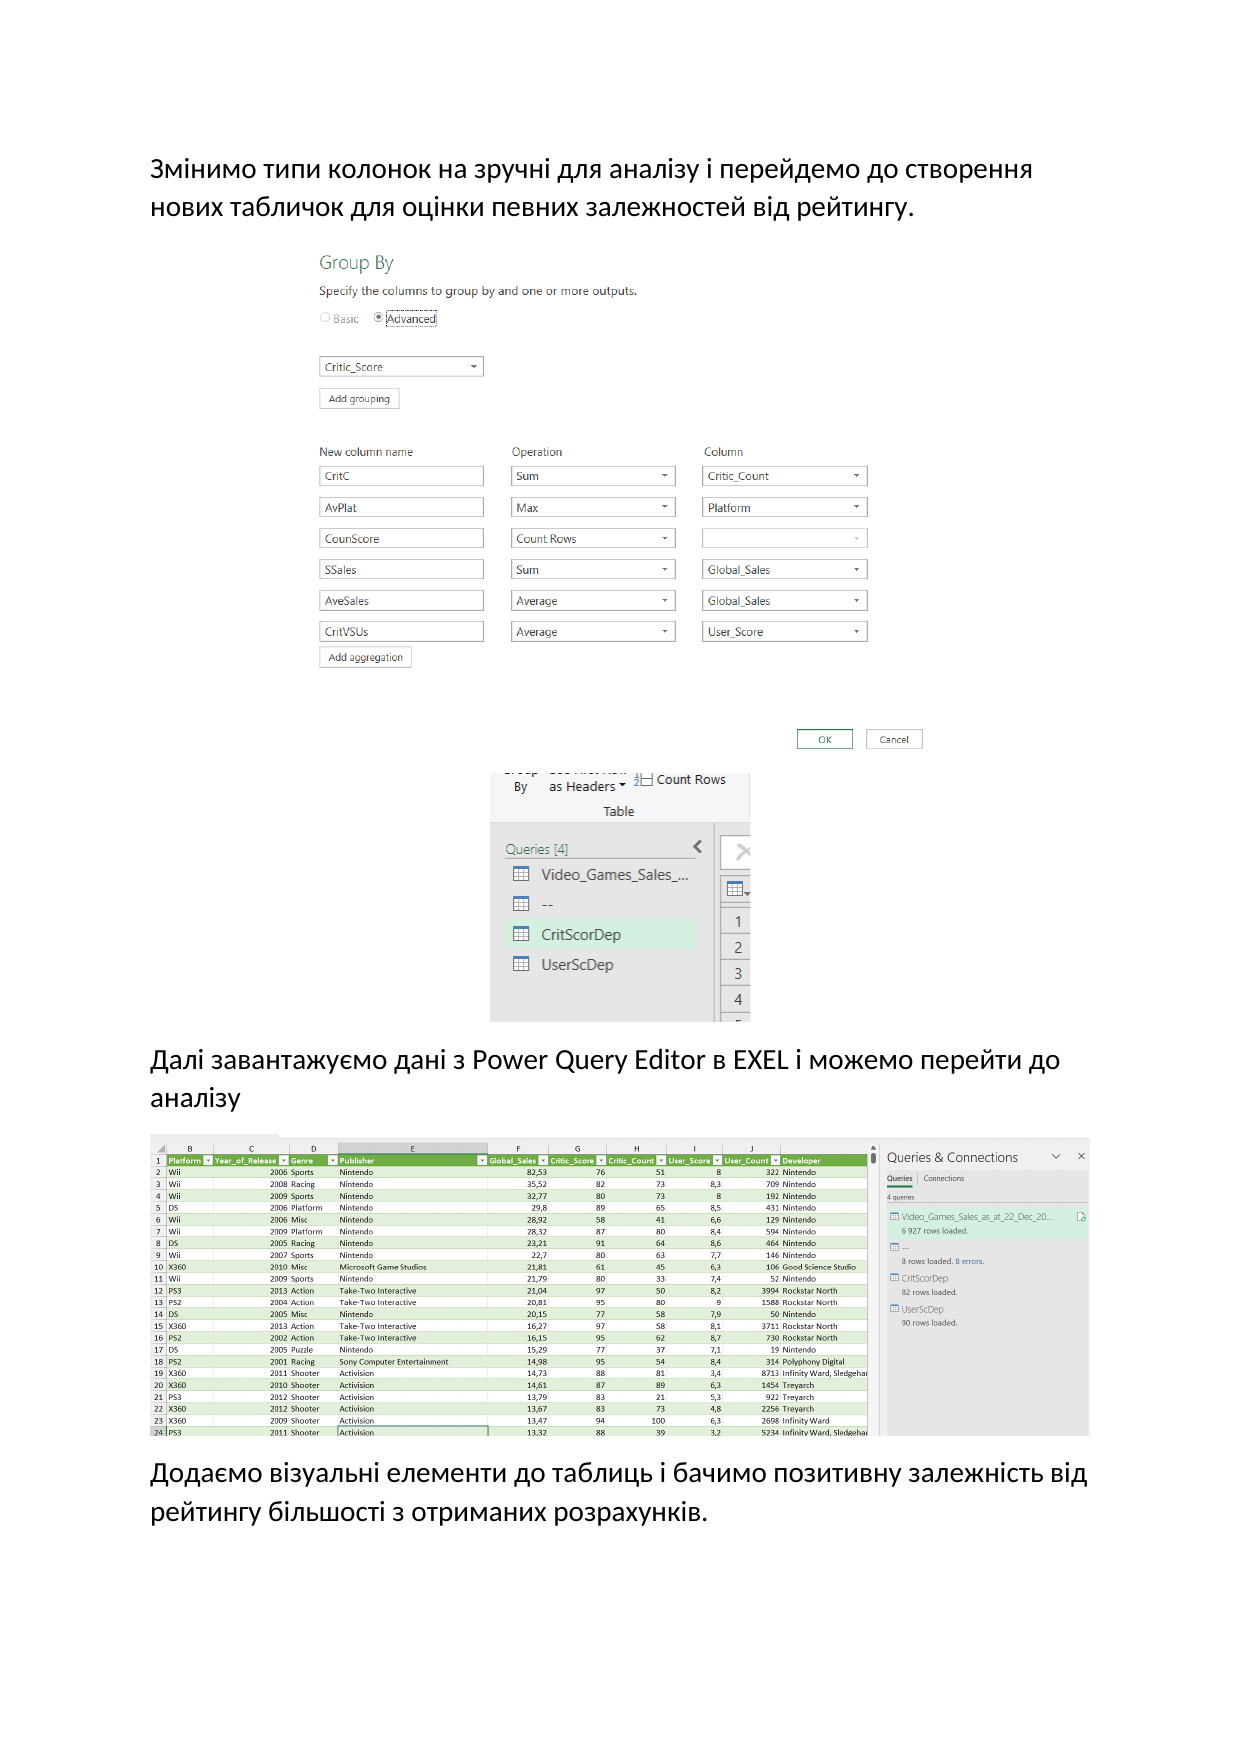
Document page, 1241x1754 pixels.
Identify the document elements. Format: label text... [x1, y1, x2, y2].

text Далі завантажуємо дані з Power Query Editor в EXEL і можемо перейти до аналізу [150, 1041, 1090, 1115]
picture [301, 243, 939, 755]
text Додаємо візуальні елементи до таблиць і бачимо позитивну залежність від рейтингу більшості з отриманих розрахунків. [150, 1454, 1090, 1529]
picture [150, 1134, 1091, 1436]
picture [489, 773, 751, 1022]
text Змінимо типи колонок на зручні для аналізу і перейдемо до створення нових табличок для оцінки певних залежностей від рейтингу. [150, 150, 1090, 224]
